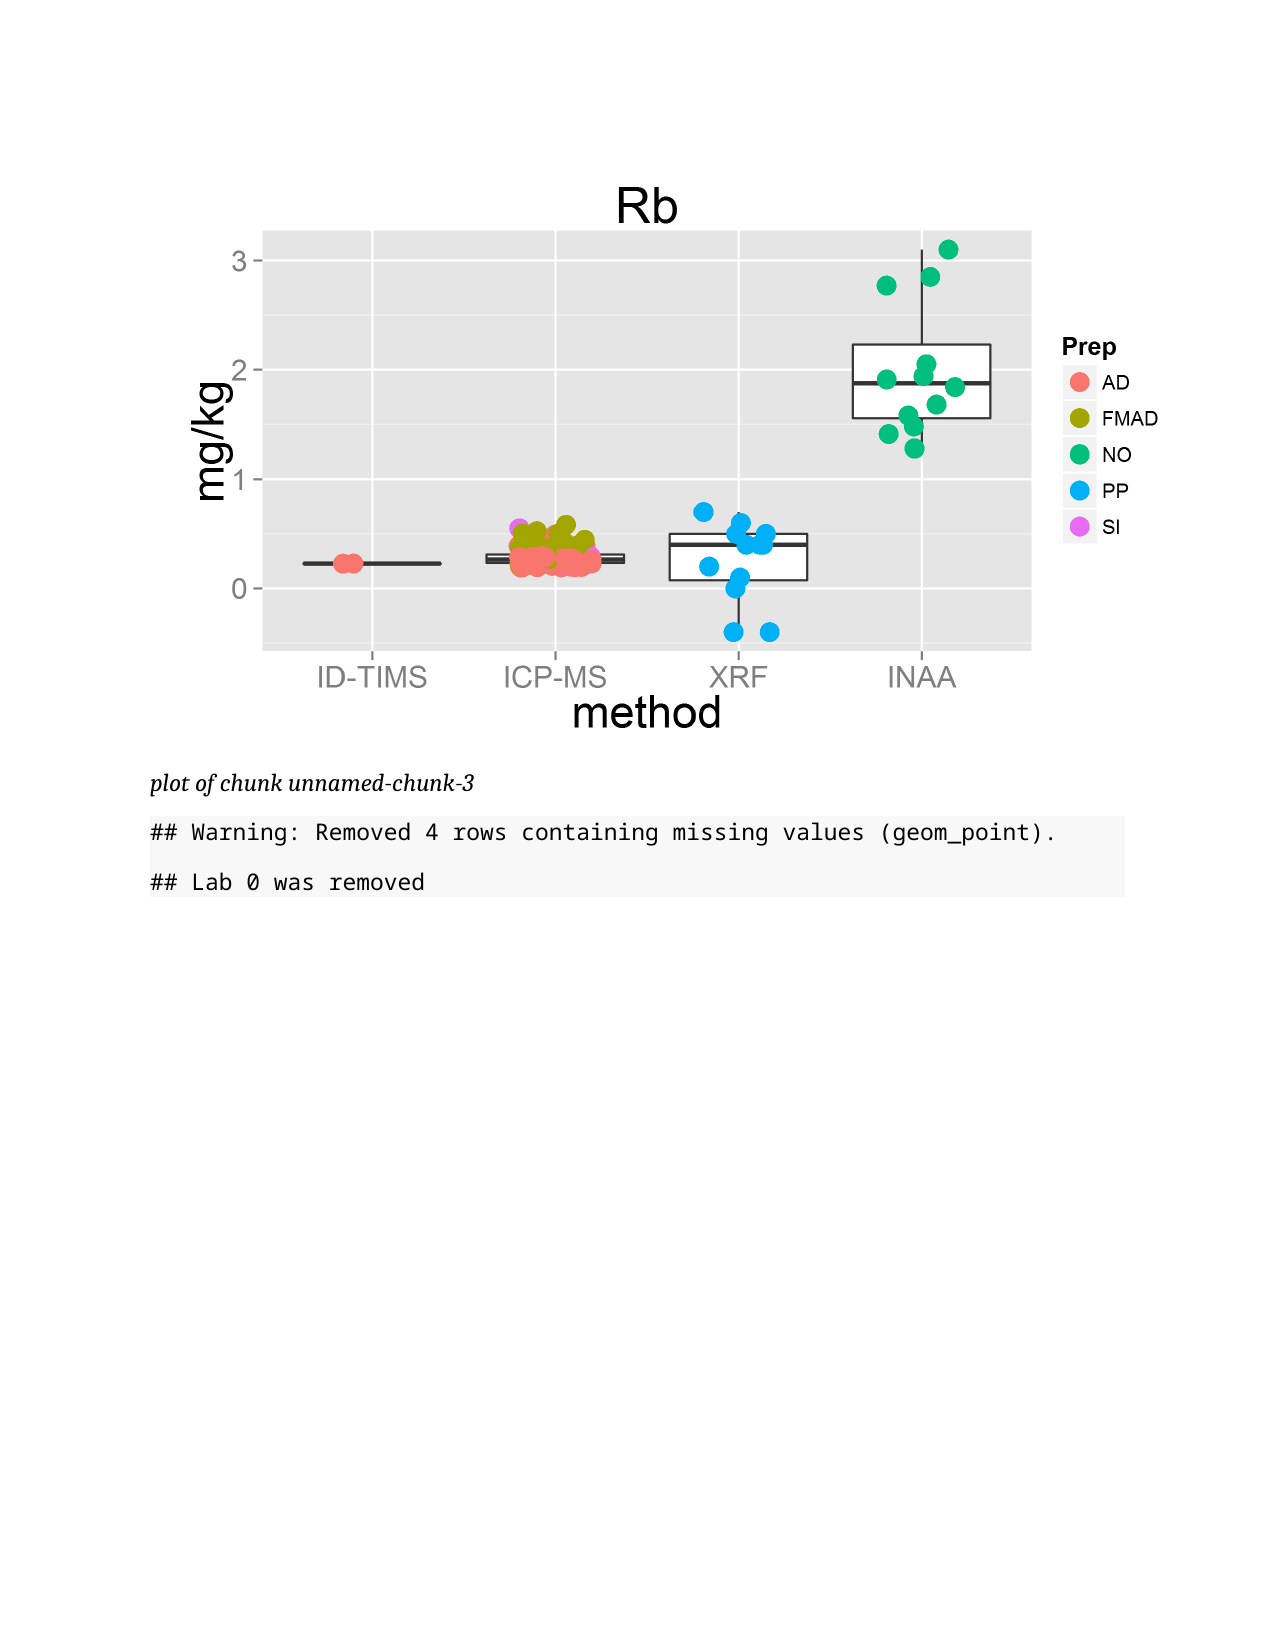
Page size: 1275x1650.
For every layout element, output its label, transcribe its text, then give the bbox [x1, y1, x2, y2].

text plot of chunk unnamed-chunk-3 [150, 769, 1125, 797]
picture [168, 150, 1221, 750]
text ## Warning: Removed 4 rows containing missing values (geom_point). [150, 816, 1125, 847]
text ## Lab 0 was removed [150, 866, 1125, 897]
